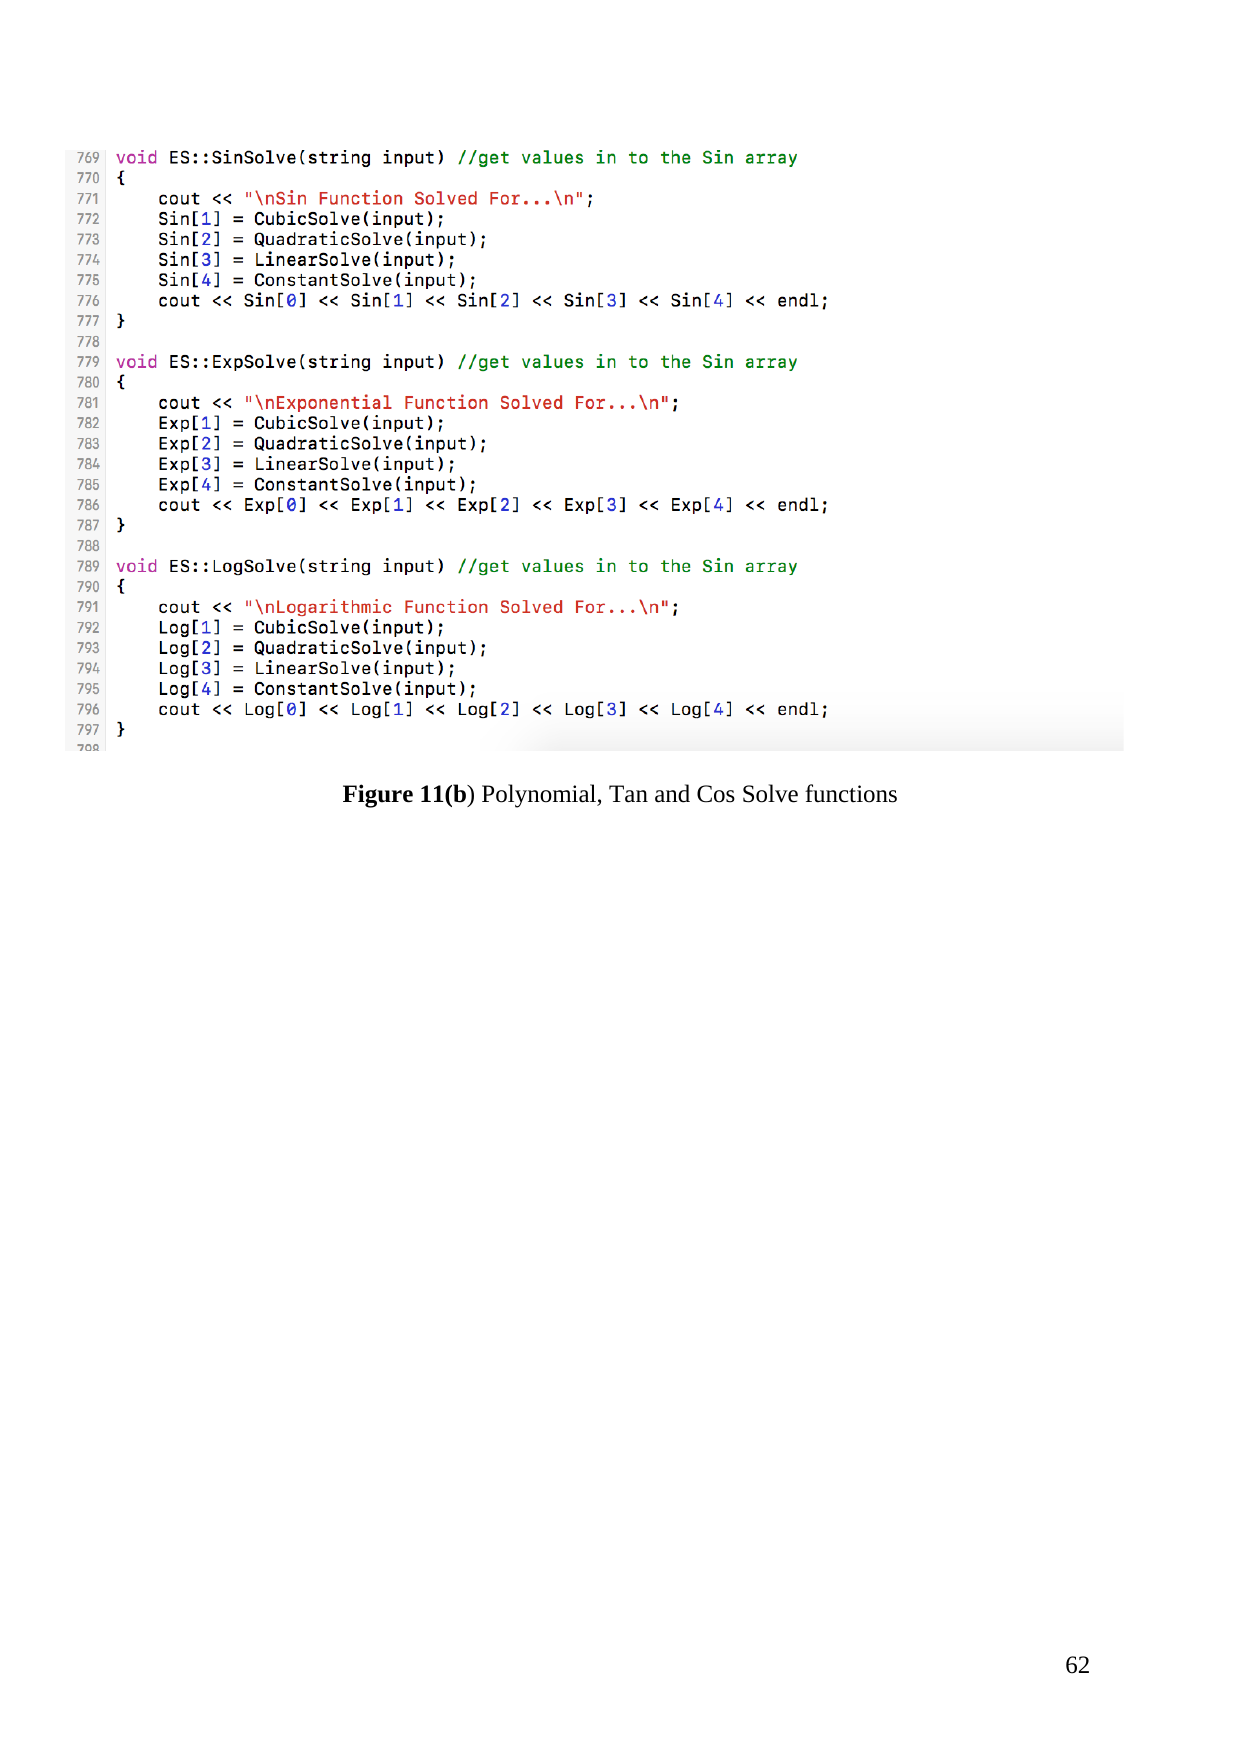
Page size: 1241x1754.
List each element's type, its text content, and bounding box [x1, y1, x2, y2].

text Figure 11(b) Polynomial, Tan and Cos Solve functions [150, 779, 1090, 808]
picture [65, 150, 1124, 751]
